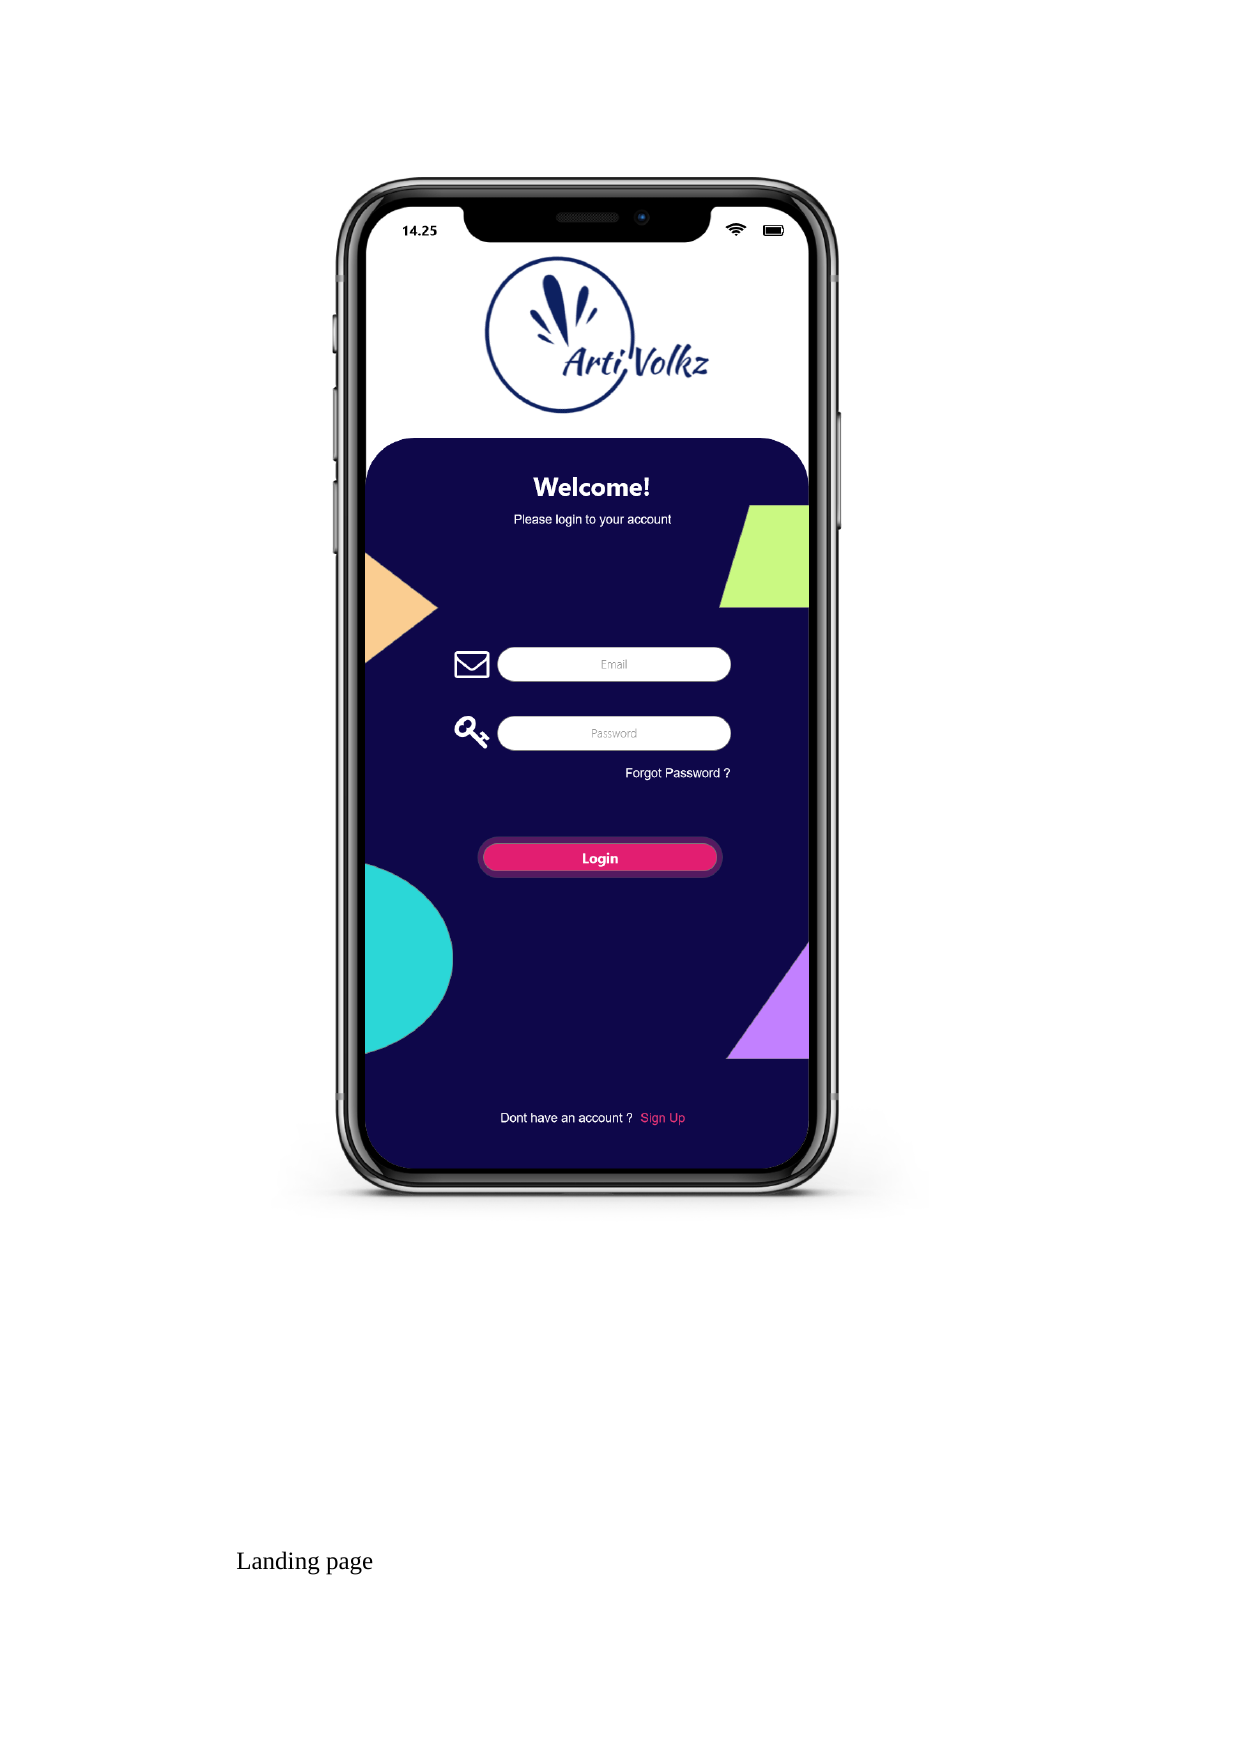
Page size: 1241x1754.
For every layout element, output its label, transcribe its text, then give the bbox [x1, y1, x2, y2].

text Landing page [236, 1546, 1063, 1575]
picture [236, 177, 933, 1231]
